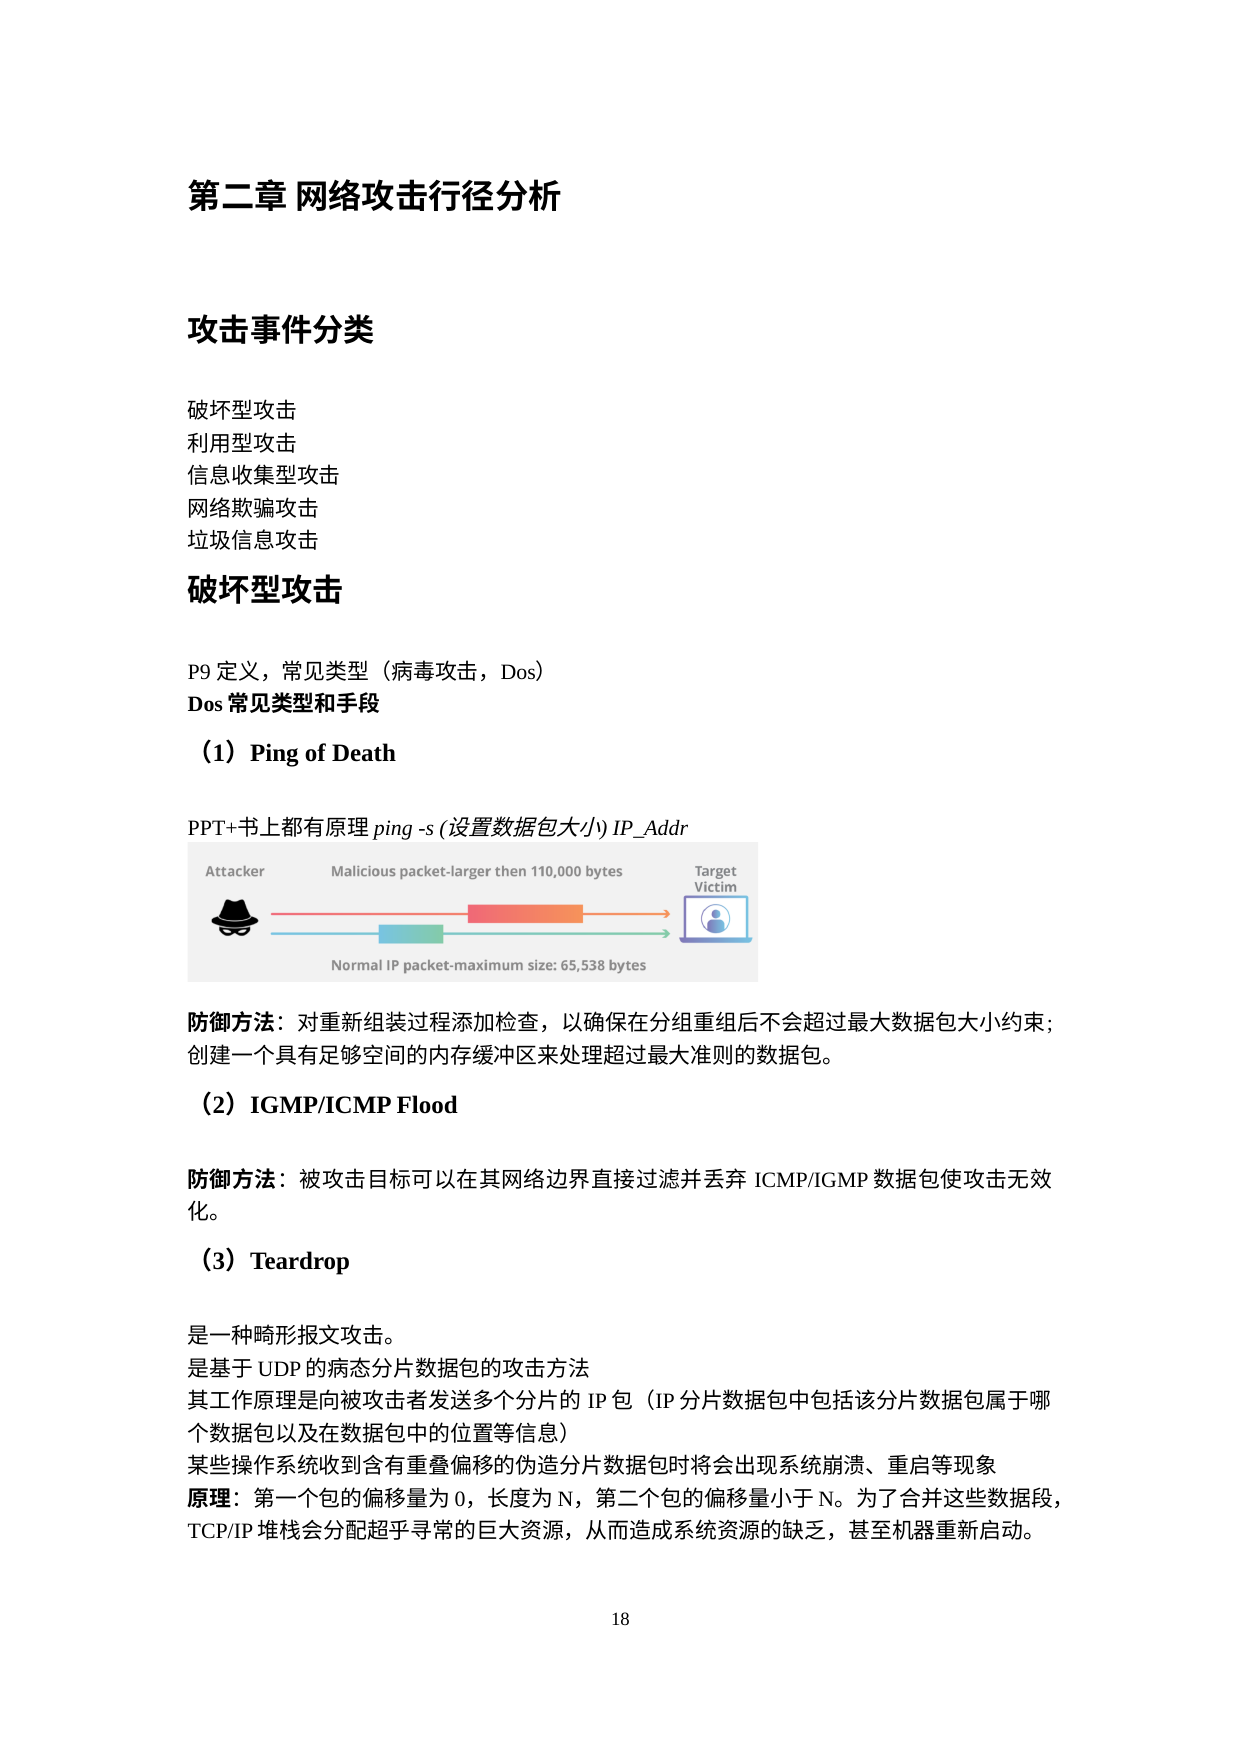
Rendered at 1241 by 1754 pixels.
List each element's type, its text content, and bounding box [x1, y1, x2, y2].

text 利用型攻击 [187, 425, 1053, 458]
text 其工作原理是向被攻击者发送多个分片的IP包（IP分片数据包中包括该分片数据包属于哪个数据包以及在数据包中的位置等信息） [187, 1383, 1053, 1448]
text 破坏型攻击 [187, 393, 1053, 425]
picture [187, 842, 759, 982]
text 垃圾信息攻击 [187, 523, 1053, 555]
subtitle 破坏型攻击 [187, 555, 1053, 620]
text 是一种畸形报文攻击。 [187, 1318, 1053, 1350]
subtitle 第二章 网络攻击行径分析 [187, 162, 1053, 227]
text 某些操作系统收到含有重叠偏移的伪造分片数据包时将会出现系统崩溃、重启等现象 [187, 1448, 1053, 1480]
text Dos常见类型和手段 [187, 686, 1053, 718]
text P9 定义，常见类型（病毒攻击，Dos） [187, 653, 1053, 686]
subtitle （2）IGMP/ICMP Flood [187, 1070, 1053, 1135]
subtitle （1）Ping of Death [187, 718, 1053, 783]
text 原理：第一个包的偏移量为0，长度为N，第二个包的偏移量小于N。为了合并这些数据段，TCP/IP堆栈会分配超乎寻常的巨大资源，从而造成系统资源的缺乏，甚至机器重新启动。 [187, 1480, 1053, 1545]
subtitle （3）Teardrop [187, 1226, 1053, 1291]
text 网络欺骗攻击 [187, 490, 1053, 523]
text 是基于UDP的病态分片数据包的攻击方法 [187, 1350, 1053, 1383]
text 防御方法：被攻击目标可以在其网络边界直接过滤并丢弃ICMP/IGMP数据包使攻击无效化。 [187, 1161, 1053, 1226]
subtitle 攻击事件分类 [187, 295, 1053, 360]
text 信息收集型攻击 [187, 458, 1053, 490]
text PPT+书上都有原理 ping -s (设置数据包大小) IP_Addr [187, 810, 1053, 842]
text 防御方法：对重新组装过程添加检查，以确保在分组重组后不会超过最大数据包大小约束;创建一个具有足够空间的内存缓冲区来处理超过最大准则的数据包。 [187, 1005, 1053, 1070]
